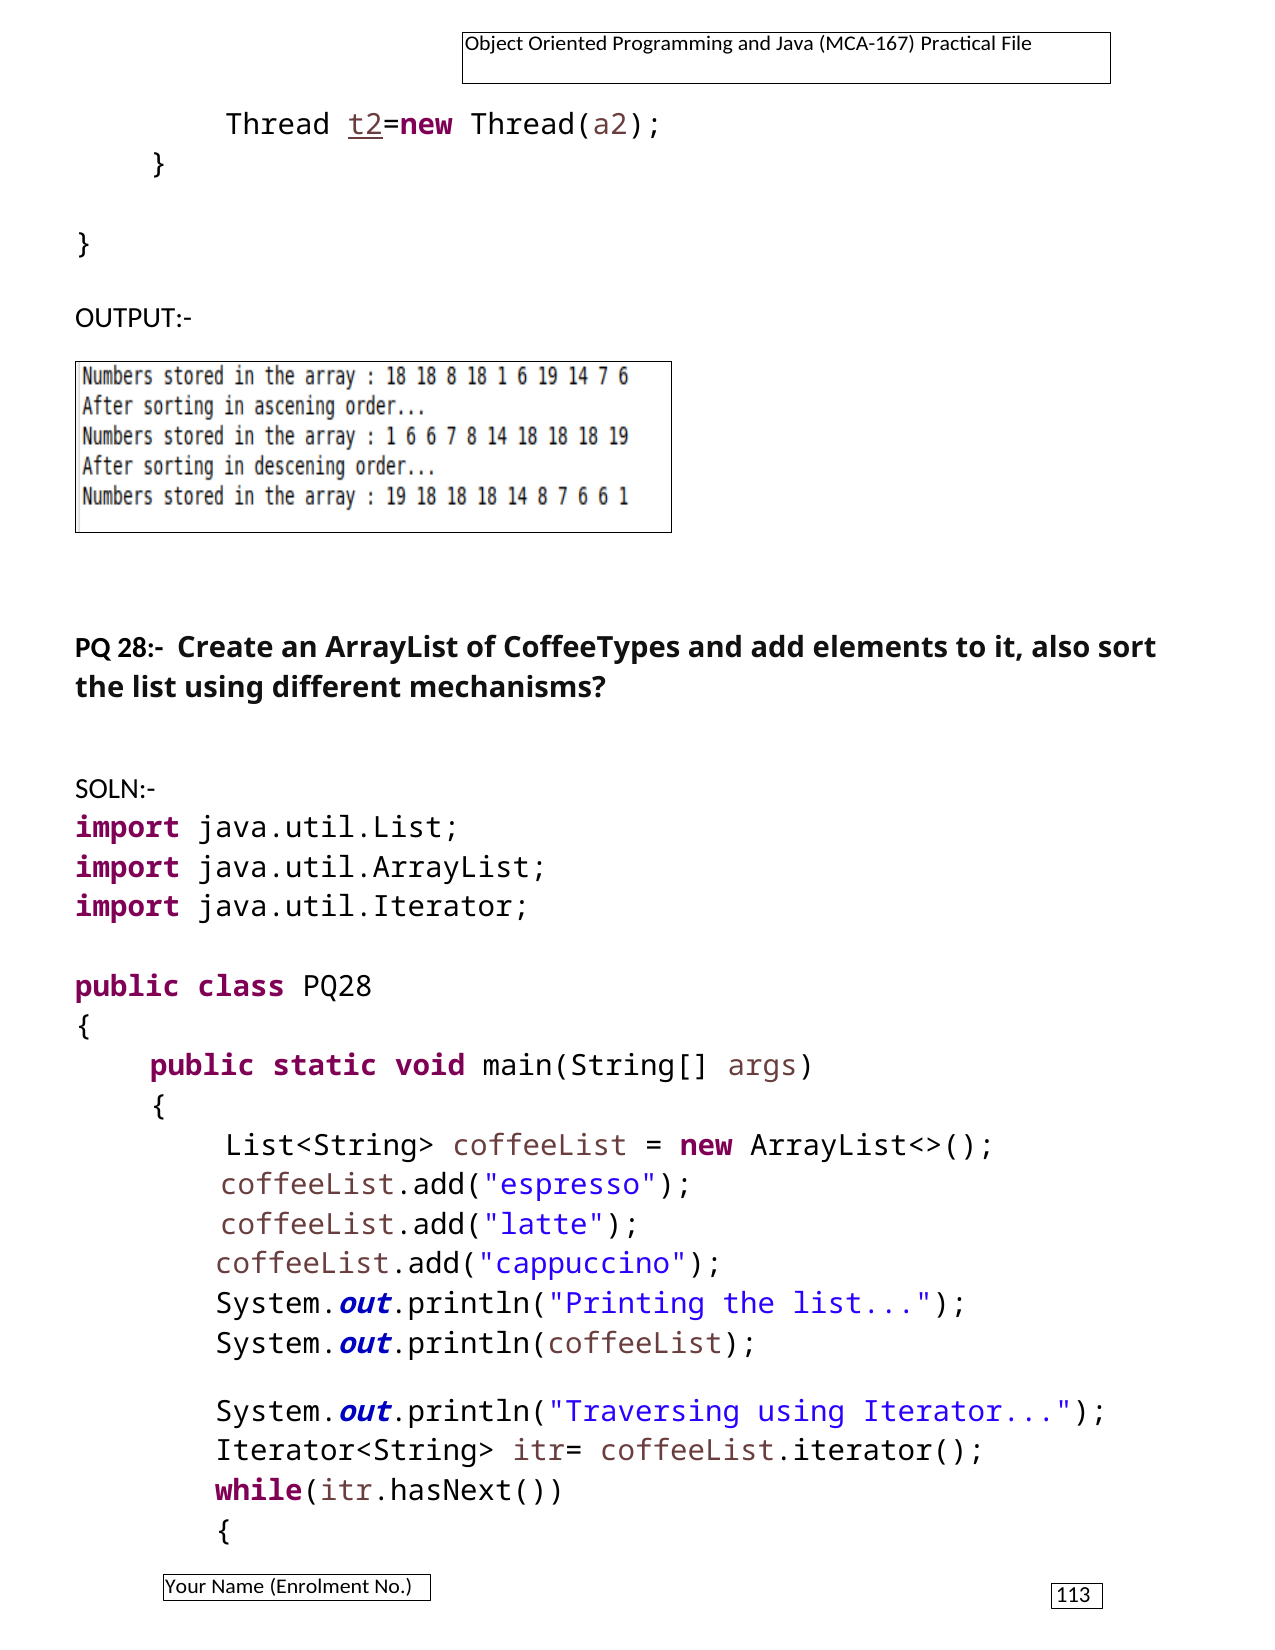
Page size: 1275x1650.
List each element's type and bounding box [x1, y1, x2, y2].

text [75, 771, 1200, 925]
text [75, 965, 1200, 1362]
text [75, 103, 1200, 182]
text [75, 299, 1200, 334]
picture [76, 362, 671, 532]
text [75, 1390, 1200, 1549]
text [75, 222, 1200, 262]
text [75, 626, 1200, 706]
